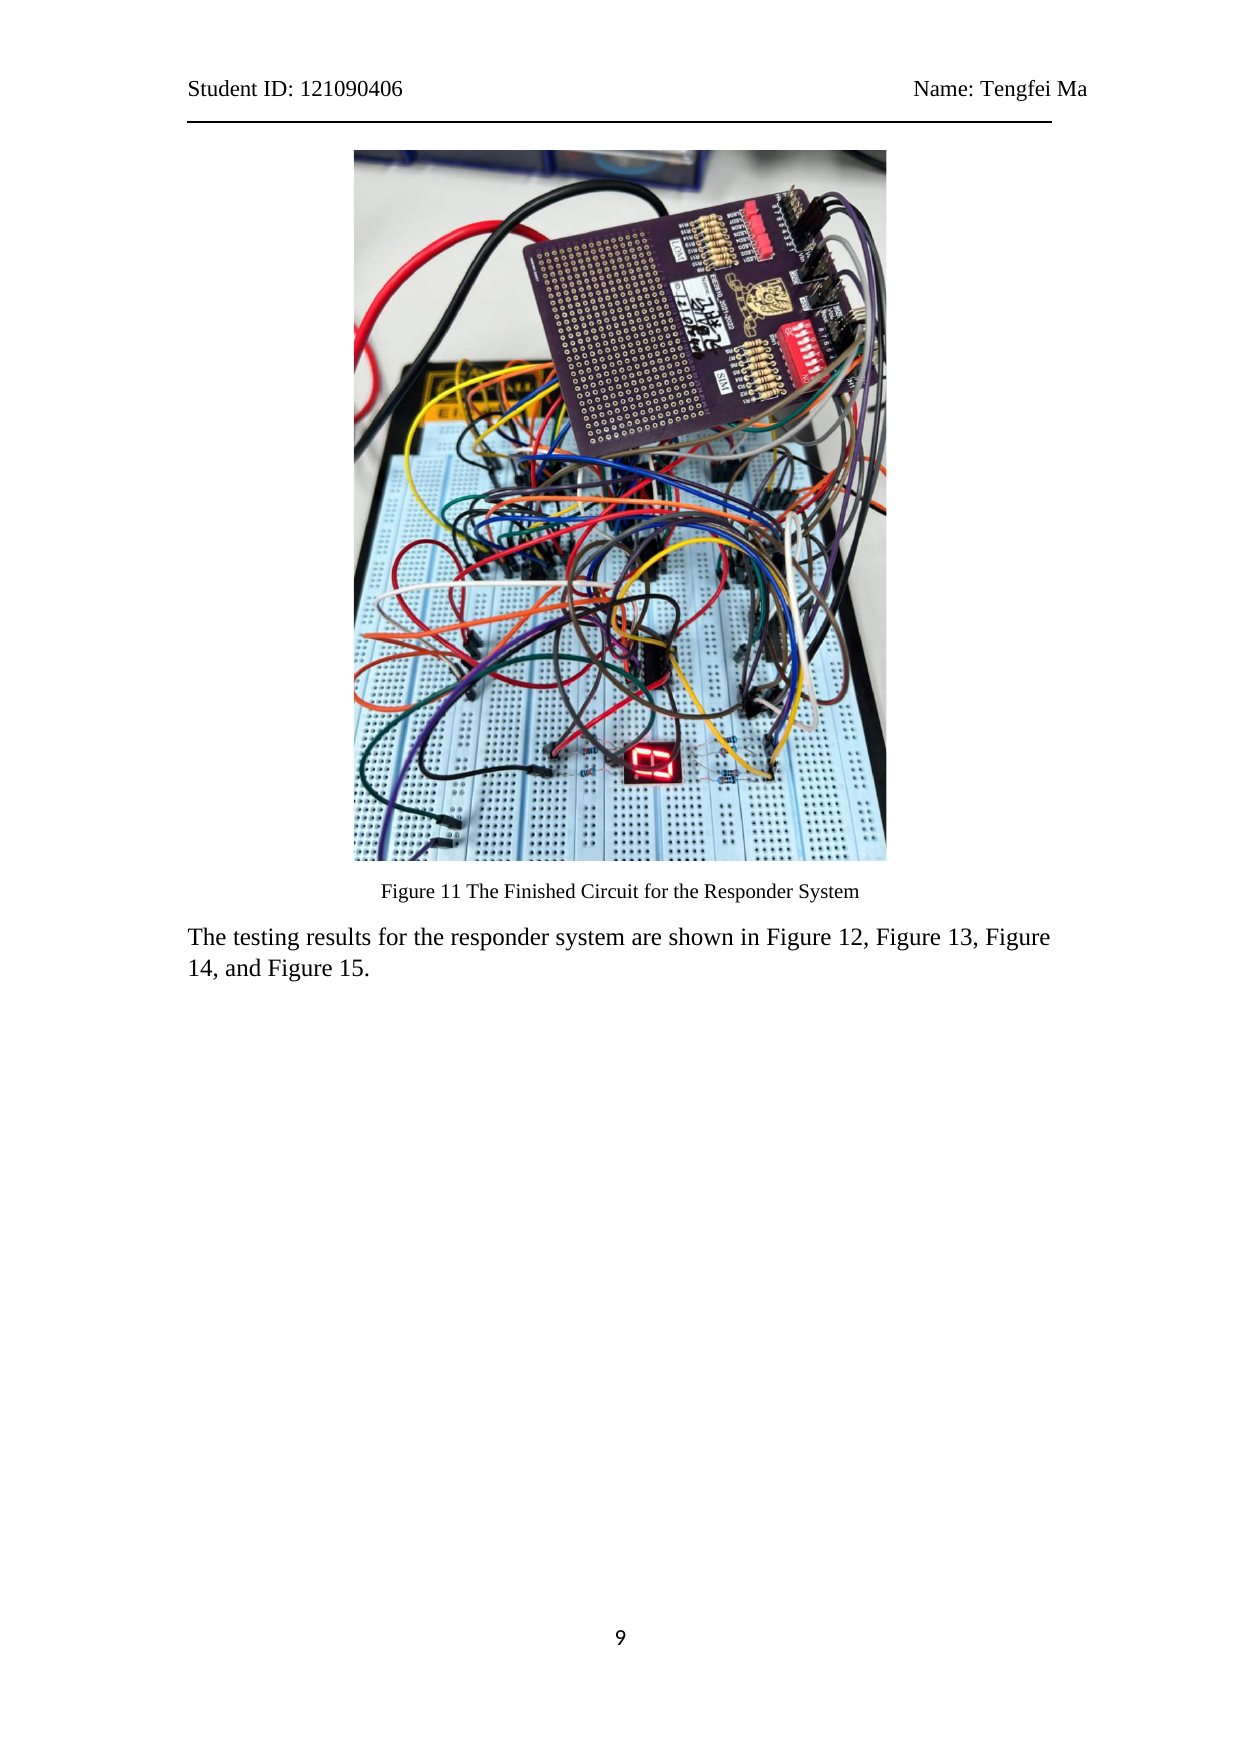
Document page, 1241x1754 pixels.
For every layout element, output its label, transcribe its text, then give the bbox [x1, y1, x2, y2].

picture [353, 197, 887, 908]
list The testing results for the responder system are shown in Figure 12, Figure 13, Figure 14, and Figure 15. [187, 969, 1053, 1029]
list Figure 11 The Finished Circuit for the Responder System [187, 927, 1053, 951]
